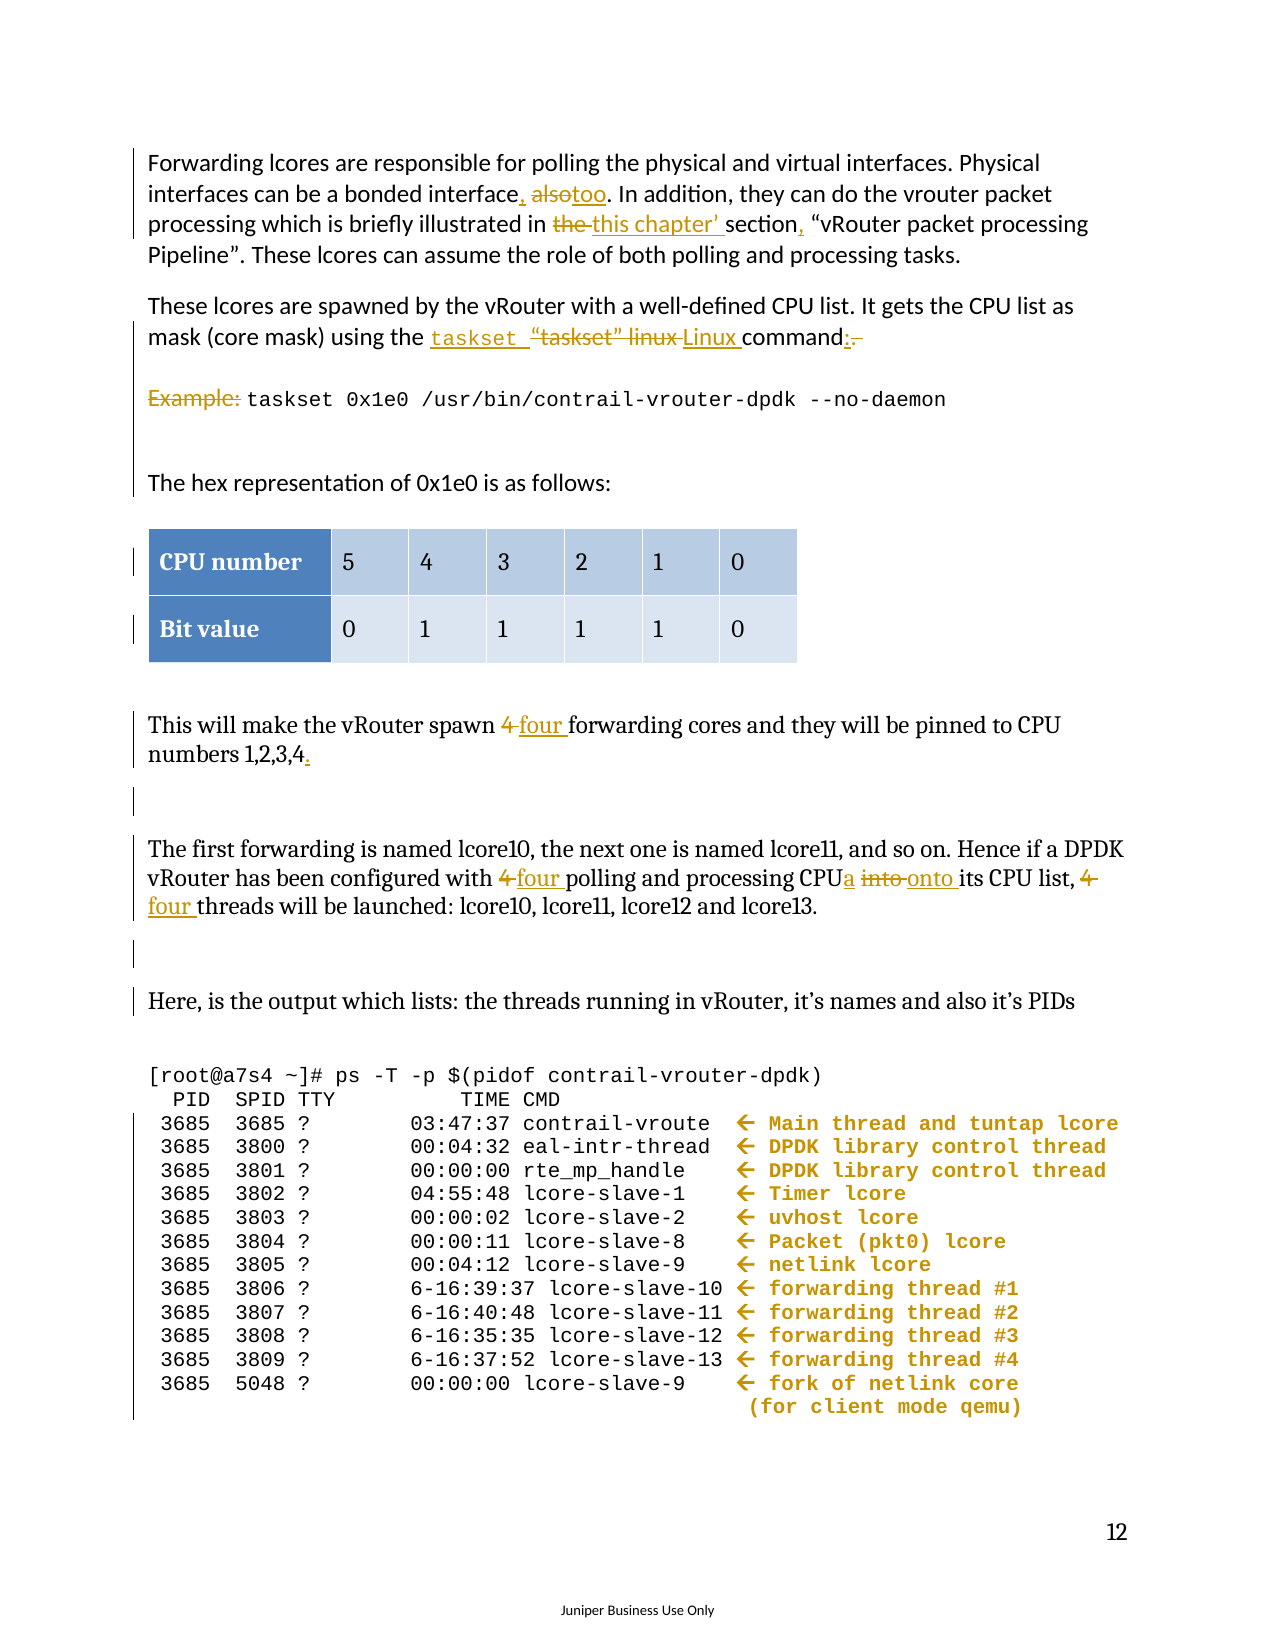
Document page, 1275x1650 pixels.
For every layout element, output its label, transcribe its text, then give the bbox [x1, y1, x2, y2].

table_header 0 [720, 529, 797, 595]
text Here, is the output which lists: the threads running in vRouter, it’s names and also it’s PIDs [148, 987, 1127, 1016]
table_header 3 [487, 529, 564, 595]
table_cell Bit value [149, 596, 331, 662]
table_cell 1 [643, 596, 719, 662]
text Forwarding lcores are responsible for polling the physical and virtual interfaces. Physical interfaces can be a bonded interface . In addition, they can do the vrouter packet processing which is briefly illustrated in section “vRouter packet processing Pipeline”. These lcores can assume the role of both polling and processing tasks. [148, 148, 1127, 270]
text The hex representation of 0x1e0 is as follows: [148, 467, 1127, 497]
text 3685 3803 ? 00:00:02 lcore-slave-2 uvhost lcore [148, 1207, 1127, 1231]
text 3685 3800 ? 00:04:32 eal-intr-thread DPDK library control thread [148, 1136, 1127, 1160]
table_cell 1 [565, 596, 642, 662]
text These lcores are spawned by the vRouter with a well-defined CPU list. It gets the CPU list as mask (core mask) using the command [148, 291, 1127, 352]
text 3685 3807 ? 6-16:40:48 lcore-slave-11 forwarding thread #2 [148, 1302, 1127, 1325]
table_header 2 [565, 529, 642, 595]
text 3685 3805 ? 00:04:12 lcore-slave-9 netlink lcore [148, 1254, 1127, 1278]
text [root@a7s4 ~]# ps -T -p $(pidof contrail-vrouter-dpdk) [148, 1065, 1127, 1089]
table_cell 1 [409, 596, 486, 662]
text 3685 3809 ? 6-16:37:52 lcore-slave-13 forwarding thread #4 [148, 1349, 1127, 1373]
table_cell 0 [720, 596, 797, 662]
text 3685 5048 ? 00:00:00 lcore-slave-9 fork of netlink core (for client mode qemu) [148, 1373, 1127, 1420]
text The first forwarding is named lcore10, the next one is named lcore11, and so on. Hence if a DPDK vRouter has been configured with polling and processing CPU its CPU list, threads will be launched: lcore10, lcore11, lcore12 and lcore13. [148, 835, 1127, 921]
table_header 4 [409, 529, 486, 595]
text 3685 3802 ? 04:55:48 lcore-slave-1 Timer lcore [148, 1183, 1127, 1207]
table_cell 1 [487, 596, 564, 662]
text 3685 3806 ? 6-16:39:37 lcore-slave-10 forwarding thread #1 [148, 1278, 1127, 1302]
text 3685 3804 ? 00:00:11 lcore-slave-8 Packet (pkt0) lcore [148, 1231, 1127, 1254]
table_header CPU number [149, 529, 331, 595]
text taskset 0x1e0 /usr/bin/contrail-vrouter-dpdk --no-daemon [148, 382, 1127, 413]
text This will make the vRouter spawn forwarding cores and they will be pinned to CPU numbers 1,2,3,4 [148, 711, 1127, 768]
table_header 5 [332, 529, 408, 595]
table_cell 0 [332, 596, 408, 662]
text PID SPID TTY TIME CMD [148, 1089, 1127, 1112]
text 3685 3685 ? 03:47:37 contrail-vroute Main thread and tuntap lcore [148, 1112, 1127, 1136]
text 3685 3808 ? 6-16:35:35 lcore-slave-12 forwarding thread #3 [148, 1325, 1127, 1349]
table_header 1 [643, 529, 719, 595]
text 3685 3801 ? 00:00:00 rte_mp_handle DPDK library control thread [148, 1160, 1127, 1183]
